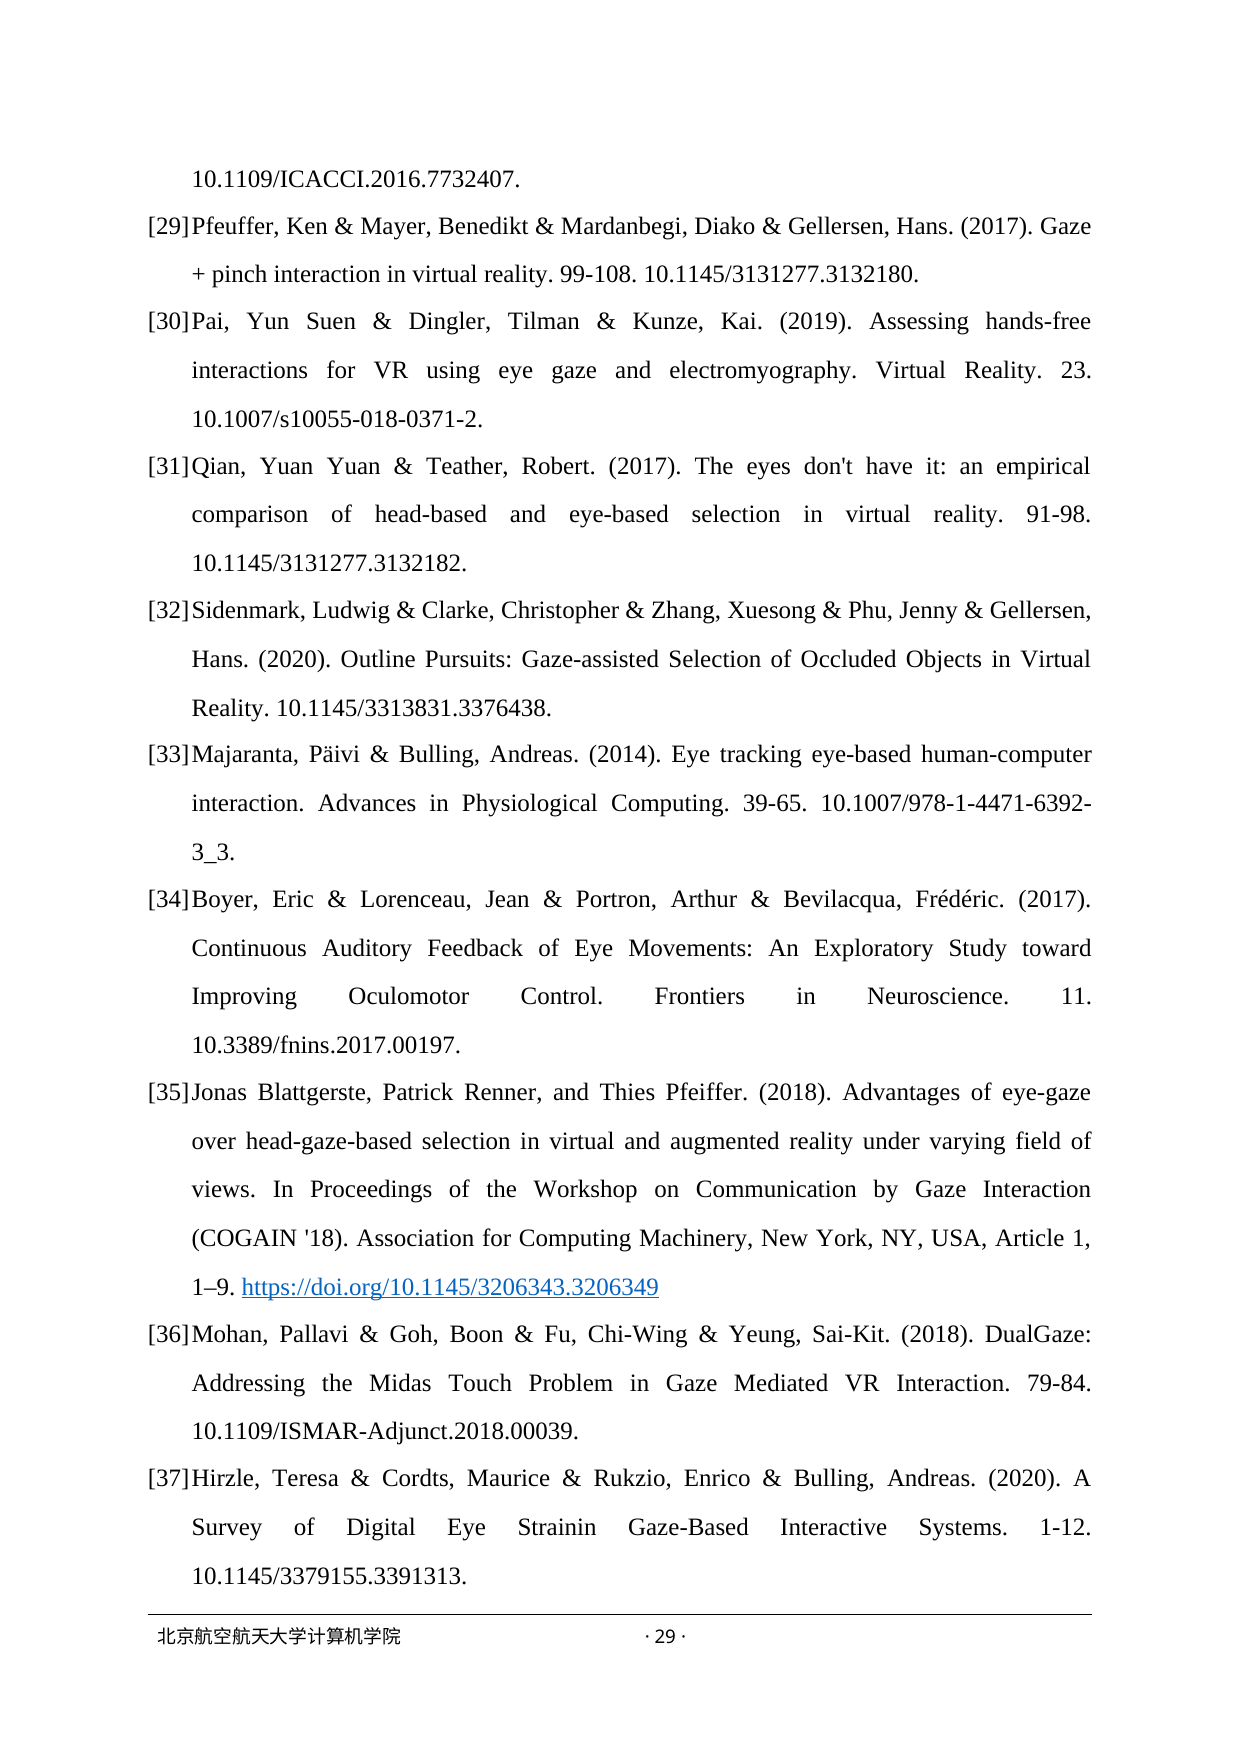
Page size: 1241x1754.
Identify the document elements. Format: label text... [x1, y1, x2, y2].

list Mohan, Pallavi & Goh, Boon & Fu, Chi-Wing & Yeung, Sai-Kit. (2018). DualGaze: Addressing the Midas Touch Problem in Gaze Mediated VR Interaction. 79-84. 10.1109/ISMAR-Adjunct.2018.00039. [148, 1317, 1092, 1447]
list Jonas Blattgerste, Patrick Renner, and Thies Pfeiffer. (2018). Advantages of eye-gaze over head-gaze-based selection in virtual and augmented reality under varying field of views. In Proceedings of the Workshop on Communication by Gaze Interaction (COGAIN '18). Association for Computing Machinery, New York, NY, USA, Article 1, 1–9. https://doi.org/10.1145/3206343.3206349 [148, 1075, 1092, 1303]
list Pai, Yun Suen & Dingler, Tilman & Kunze, Kai. (2019). Assessing hands-free interactions for VR using eye gaze and electromyography. Virtual Reality. 23. 10.1007/s10055-018-0371-2. [148, 304, 1092, 434]
list Hirzle, Teresa & Cordts, Maurice & Rukzio, Enrico & Bulling, Andreas. (2020). A Survey of Digital Eye Strainin Gaze-Based Interactive Systems. 1-12. 10.1145/3379155.3391313. [148, 1461, 1092, 1591]
list Qian, Yuan Yuan & Teather, Robert. (2017). The eyes don't have it: an empirical comparison of head-based and eye-based selection in virtual reality. 91-98. 10.1145/3131277.3132182. [148, 449, 1092, 579]
list Sidenmark, Ludwig & Clarke, Christopher & Zhang, Xuesong & Phu, Jenny & Gellersen, Hans. (2020). Outline Pursuits: Gaze-assisted Selection of Occluded Objects in Virtual Reality. 10.1145/3313831.3376438. [148, 593, 1092, 723]
list Boyer, Eric & Lorenceau, Jean & Portron, Arthur & Bevilacqua, Frédéric. (2017). Continuous Auditory Feedback of Eye Movements: An Exploratory Study toward Improving Oculomotor Control. Frontiers in Neuroscience. 11. 10.3389/fnins.2017.00197. [148, 882, 1092, 1061]
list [148, 162, 1092, 194]
list Majaranta, Päivi & Bulling, Andreas. (2014). Eye tracking eye-based human-computer interaction. Advances in Physiological Computing. 39-65. 10.1007/978-1-4471-6392-3_3. [148, 738, 1092, 868]
list Pfeuffer, Ken & Mayer, Benedikt & Mardanbegi, Diako & Gellersen, Hans. (2017). Gaze + pinch interaction in virtual reality. 99-108. 10.1145/3131277.3132180. [148, 209, 1092, 290]
